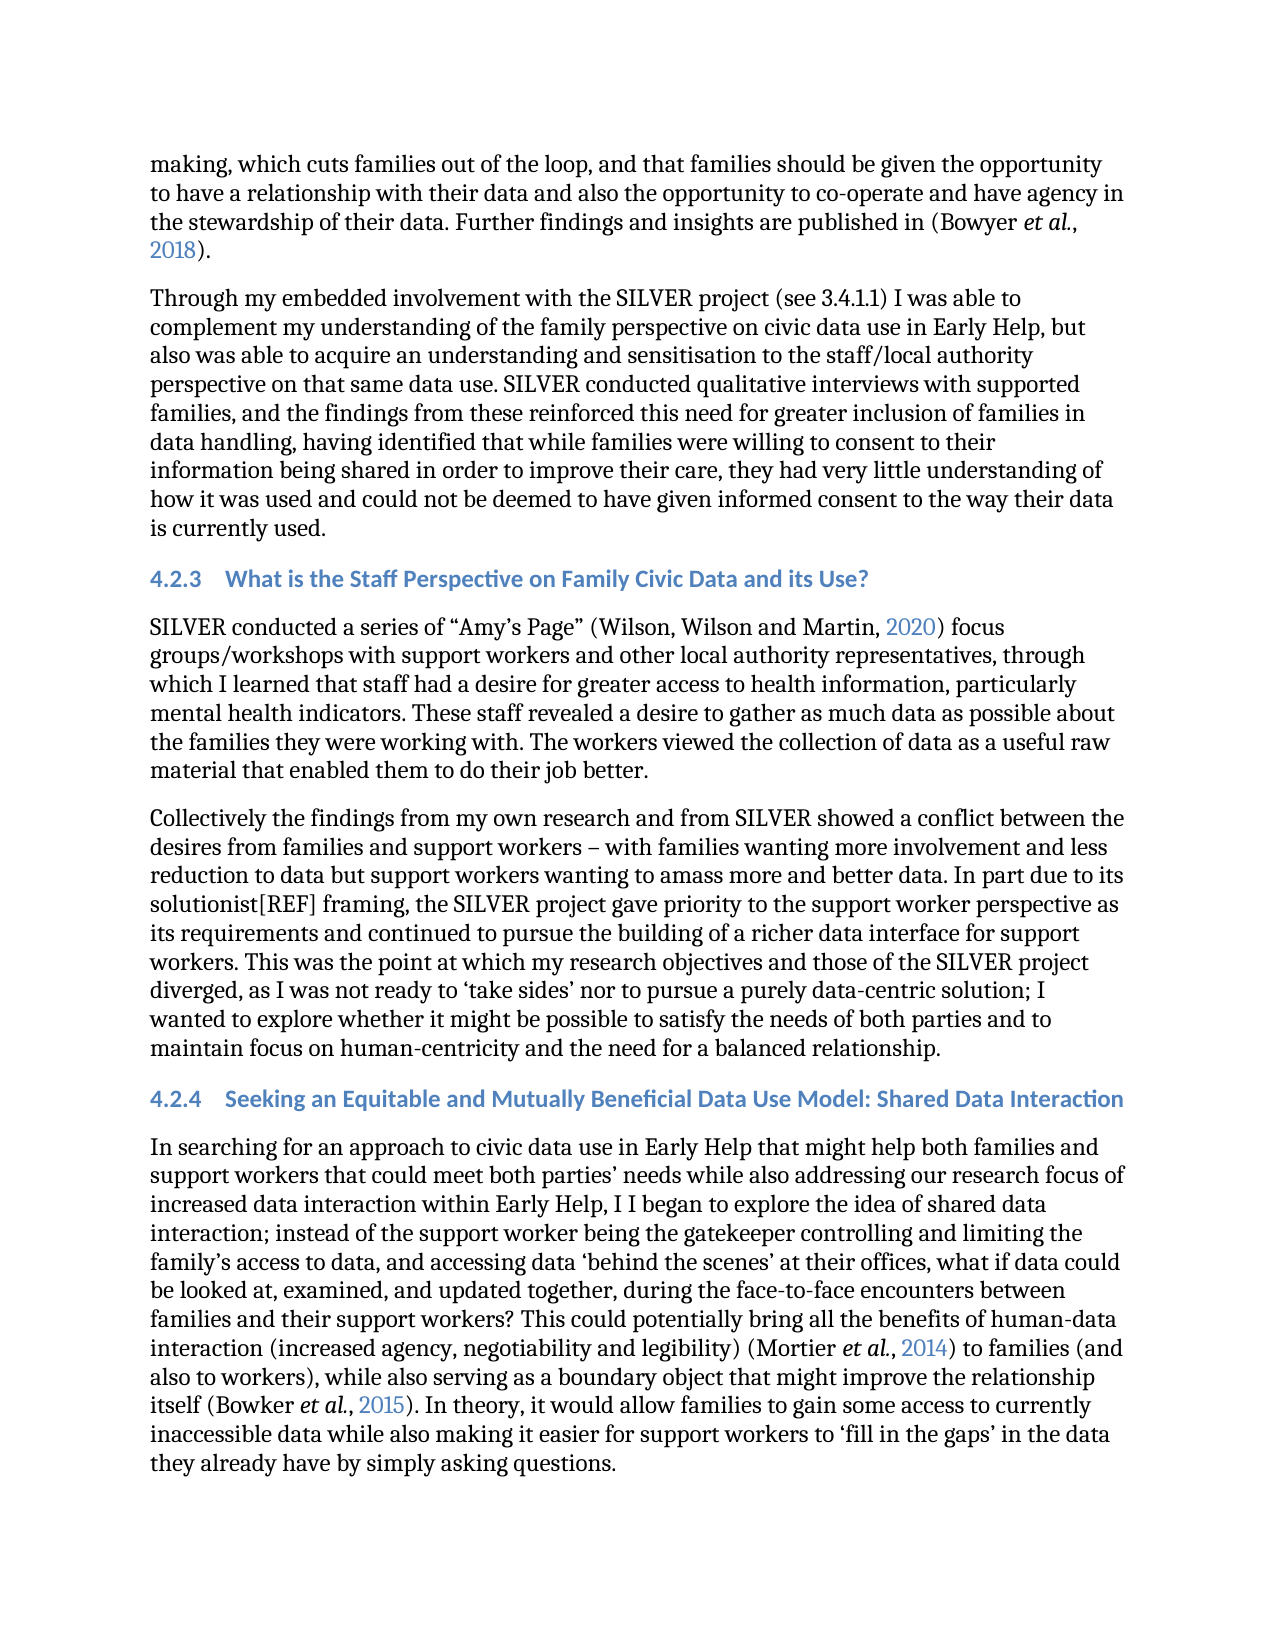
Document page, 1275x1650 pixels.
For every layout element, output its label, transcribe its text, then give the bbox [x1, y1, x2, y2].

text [150, 150, 1125, 265]
subtitle 4.2.4 Seeking an Equitable and Mutually Beneficial Data Use Model: Shared Data Interaction [150, 1083, 1125, 1114]
text In searching for an approach to civic data use in Early Help that might help both families and support workers that could meet both parties’ needs while also addressing our research focus of increased data interaction within Early Help, I I began to explore the idea of shared data interaction; instead of the support worker being the gatekeeper controlling and limiting the family’s access to data, and accessing data ‘behind the scenes’ at their offices, what if data could be looked at, examined, and updated together, during the face-to-face encounters between families and their support workers? This could potentially bring all the benefits of human-data interaction (increased agency, negotiability and legibility) (Mortier et al., 2014) to families (and also to workers), while also serving as a boundary object that might improve the relationship itself (Bowker et al., 2015). In theory, it would allow families to gain some access to currently inaccessible data while also making it easier for support workers to ‘fill in the gaps’ in the data they already have by simply asking questions. [150, 1133, 1125, 1478]
text Collectively the findings from my own research and from SILVER showed a conflict between the desires from families and support workers – with families wanting more involvement and less reduction to data but support workers wanting to amass more and better data. In part due to its solutionist[REF] framing, the SILVER project gave priority to the support worker perspective as its requirements and continued to pursue the building of a richer data interface for support workers. This was the point at which my research objectives and those of the SILVER project diverged, as I was not ready to ‘take sides’ nor to pursue a purely data-centric solution; I wanted to explore whether it might be possible to satisfy the needs of both parties and to maintain focus on human-centricity and the need for a balanced relationship. [150, 804, 1125, 1063]
subtitle 4.2.3 What is the Staff Perspective on Family Civic Data and its Use? [150, 563, 1125, 594]
text SILVER conducted a series of “Amy’s Page” (Wilson, Wilson and Martin, 2020) focus groups/workshops with support workers and other local authority representatives, through which I learned that staff had a desire for greater access to health information, particularly mental health indicators. These staff revealed a desire to gather as much data as possible about the families they were working with. The workers viewed the collection of data as a useful raw material that enabled them to do their job better. [150, 613, 1125, 785]
text Through my embedded involvement with the SILVER project (see 3.4.1.1) I was able to complement my understanding of the family perspective on civic data use in Early Help, but also was able to acquire an understanding and sensitisation to the staff/local authority perspective on that same data use. SILVER conducted qualitative interviews with supported families, and the findings from these reinforced this need for greater inclusion of families in data handling, having identified that while families were willing to consent to their information being shared in order to improve their care, they had very little understanding of how it was used and could not be deemed to have given informed consent to the way their data is currently used. [150, 284, 1125, 542]
